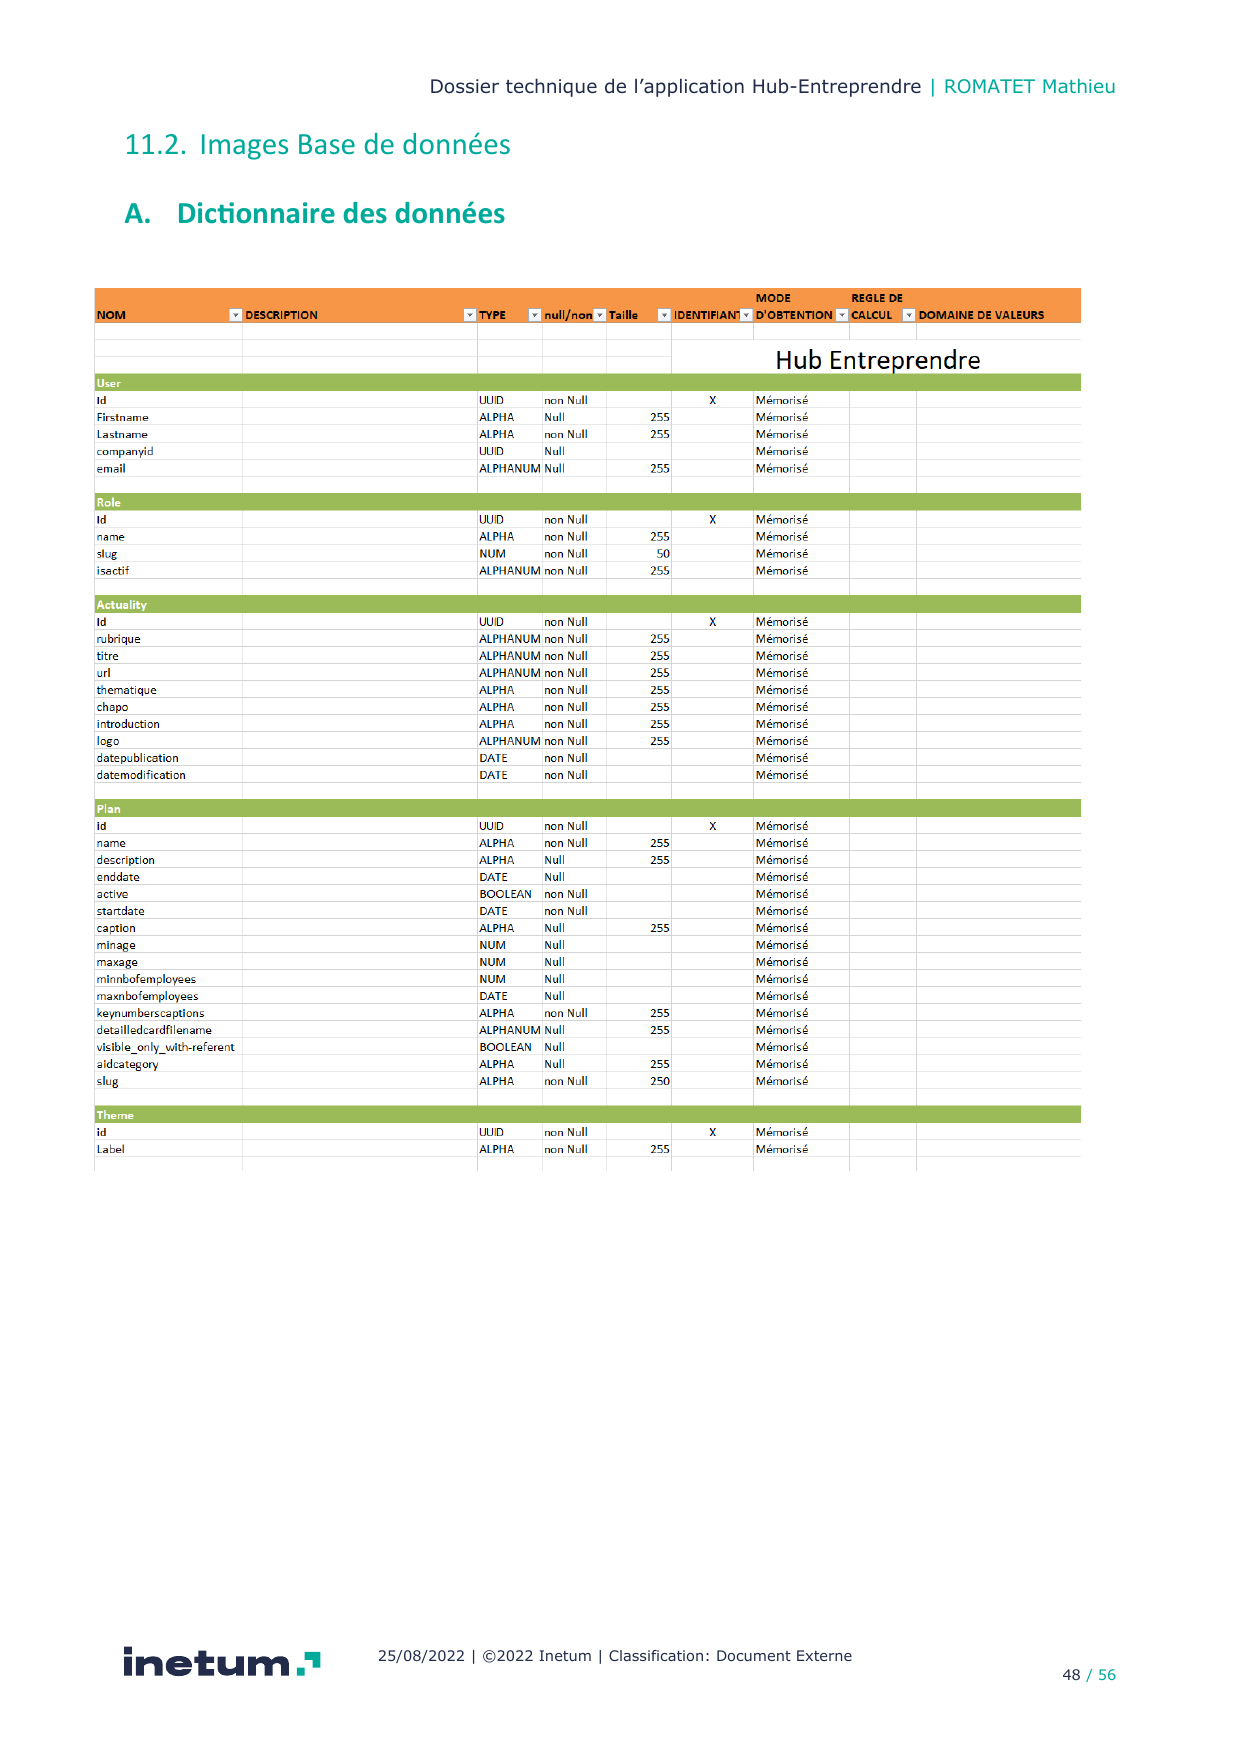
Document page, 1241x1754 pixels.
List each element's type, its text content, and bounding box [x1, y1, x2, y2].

subtitle Images Base de données [124, 124, 1116, 162]
subtitle Dictionnaire des données [124, 193, 1116, 232]
picture [93, 288, 1081, 1169]
